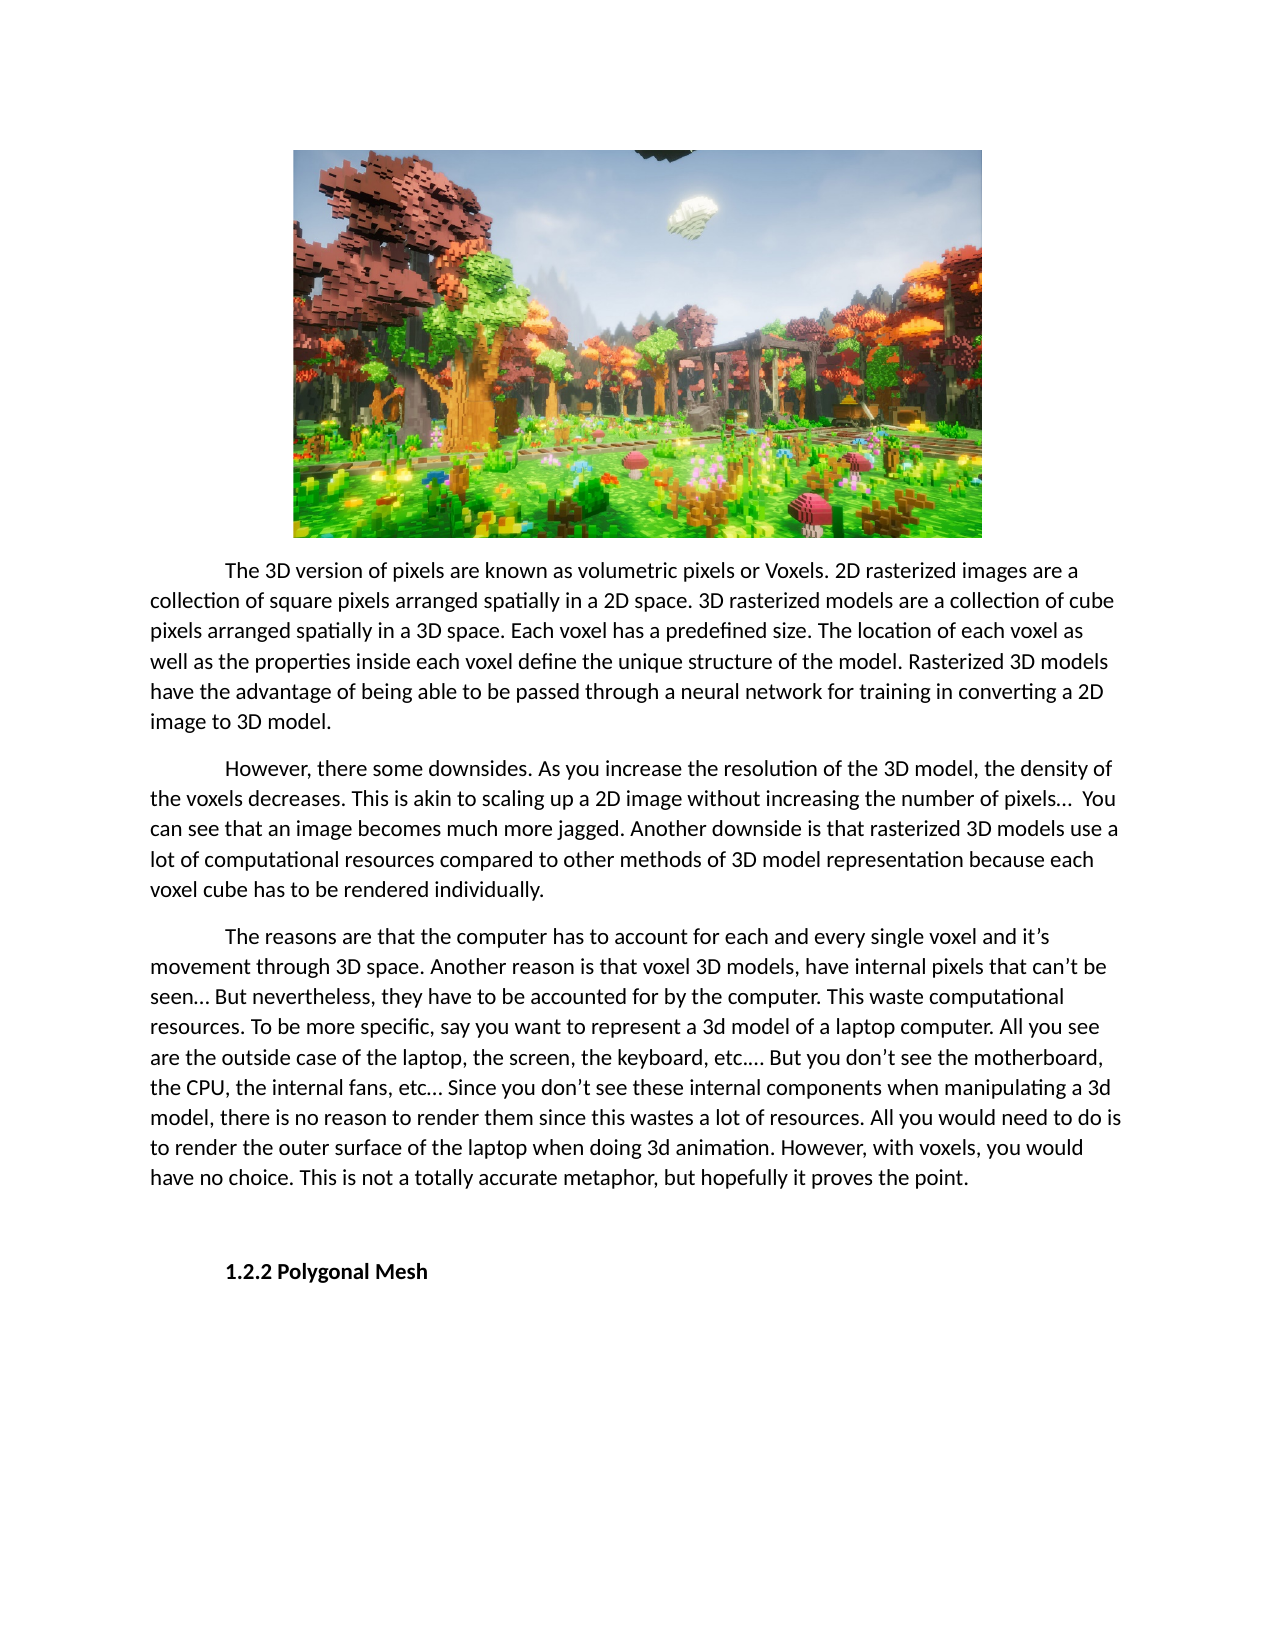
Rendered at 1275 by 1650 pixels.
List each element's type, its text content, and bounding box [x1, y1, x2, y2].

text 1.2.2 Polygonal Mesh [150, 1257, 1125, 1285]
picture [293, 150, 982, 538]
text The reasons are that the computer has to account for each and every single voxel and it’s movement through 3D space. Another reason is that voxel 3D models, have internal pixels that can’t be seen… But nevertheless, they have to be accounted for by the computer. This waste computational resources. To be more specific, say you want to represent a 3d model of a laptop computer. All you see are the outside case of the laptop, the screen, the keyboard, etc.… But you don’t see the motherboard, the CPU, the internal fans, etc… Since you don’t see these internal components when manipulating a 3d model, there is no reason to render them since this wastes a lot of resources. All you would need to do is to render the outer surface of the laptop when doing 3d animation. However, with voxels, you would have no choice. This is not a totally accurate metaphor, but hopefully it proves the point. [150, 922, 1125, 1192]
text The 3D version of pixels are known as volumetric pixels or Voxels. 2D rasterized images are a collection of square pixels arranged spatially in a 2D space. 3D rasterized models are a collection of cube pixels arranged spatially in a 3D space. Each voxel has a predefined size. The location of each voxel as well as the properties inside each voxel define the unique structure of the model. Rasterized 3D models have the advantage of being able to be passed through a neural network for training in converting a 2D image to 3D model. [150, 556, 1125, 735]
text However, there some downsides. As you increase the resolution of the 3D model, the density of the voxels decreases. This is akin to scaling up a 2D image without increasing the number of pixels… You can see that an image becomes much more jagged. Another downside is that rasterized 3D models use a lot of computational resources compared to other methods of 3D model representation because each voxel cube has to be rendered individually. [150, 754, 1125, 903]
